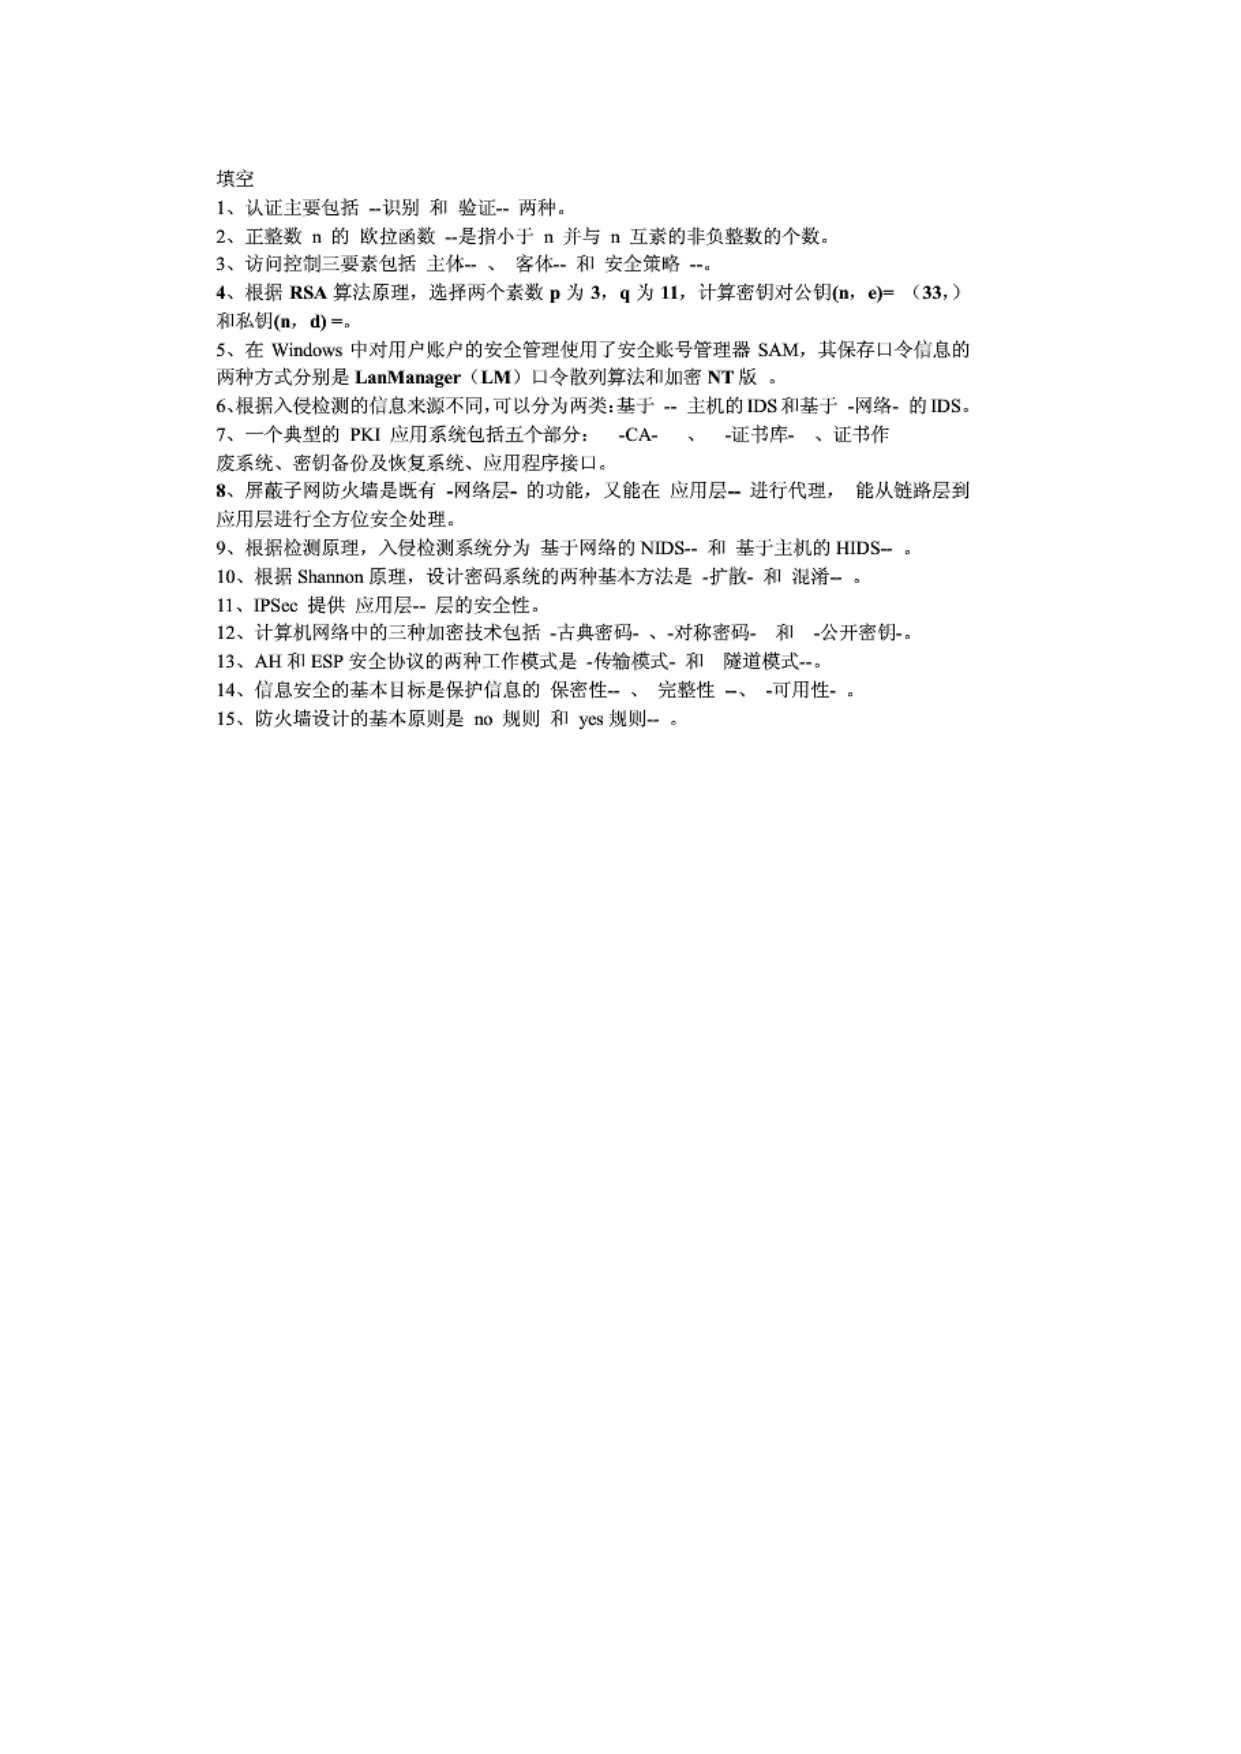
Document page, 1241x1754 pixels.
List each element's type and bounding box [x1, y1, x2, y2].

picture [187, 162, 1053, 747]
